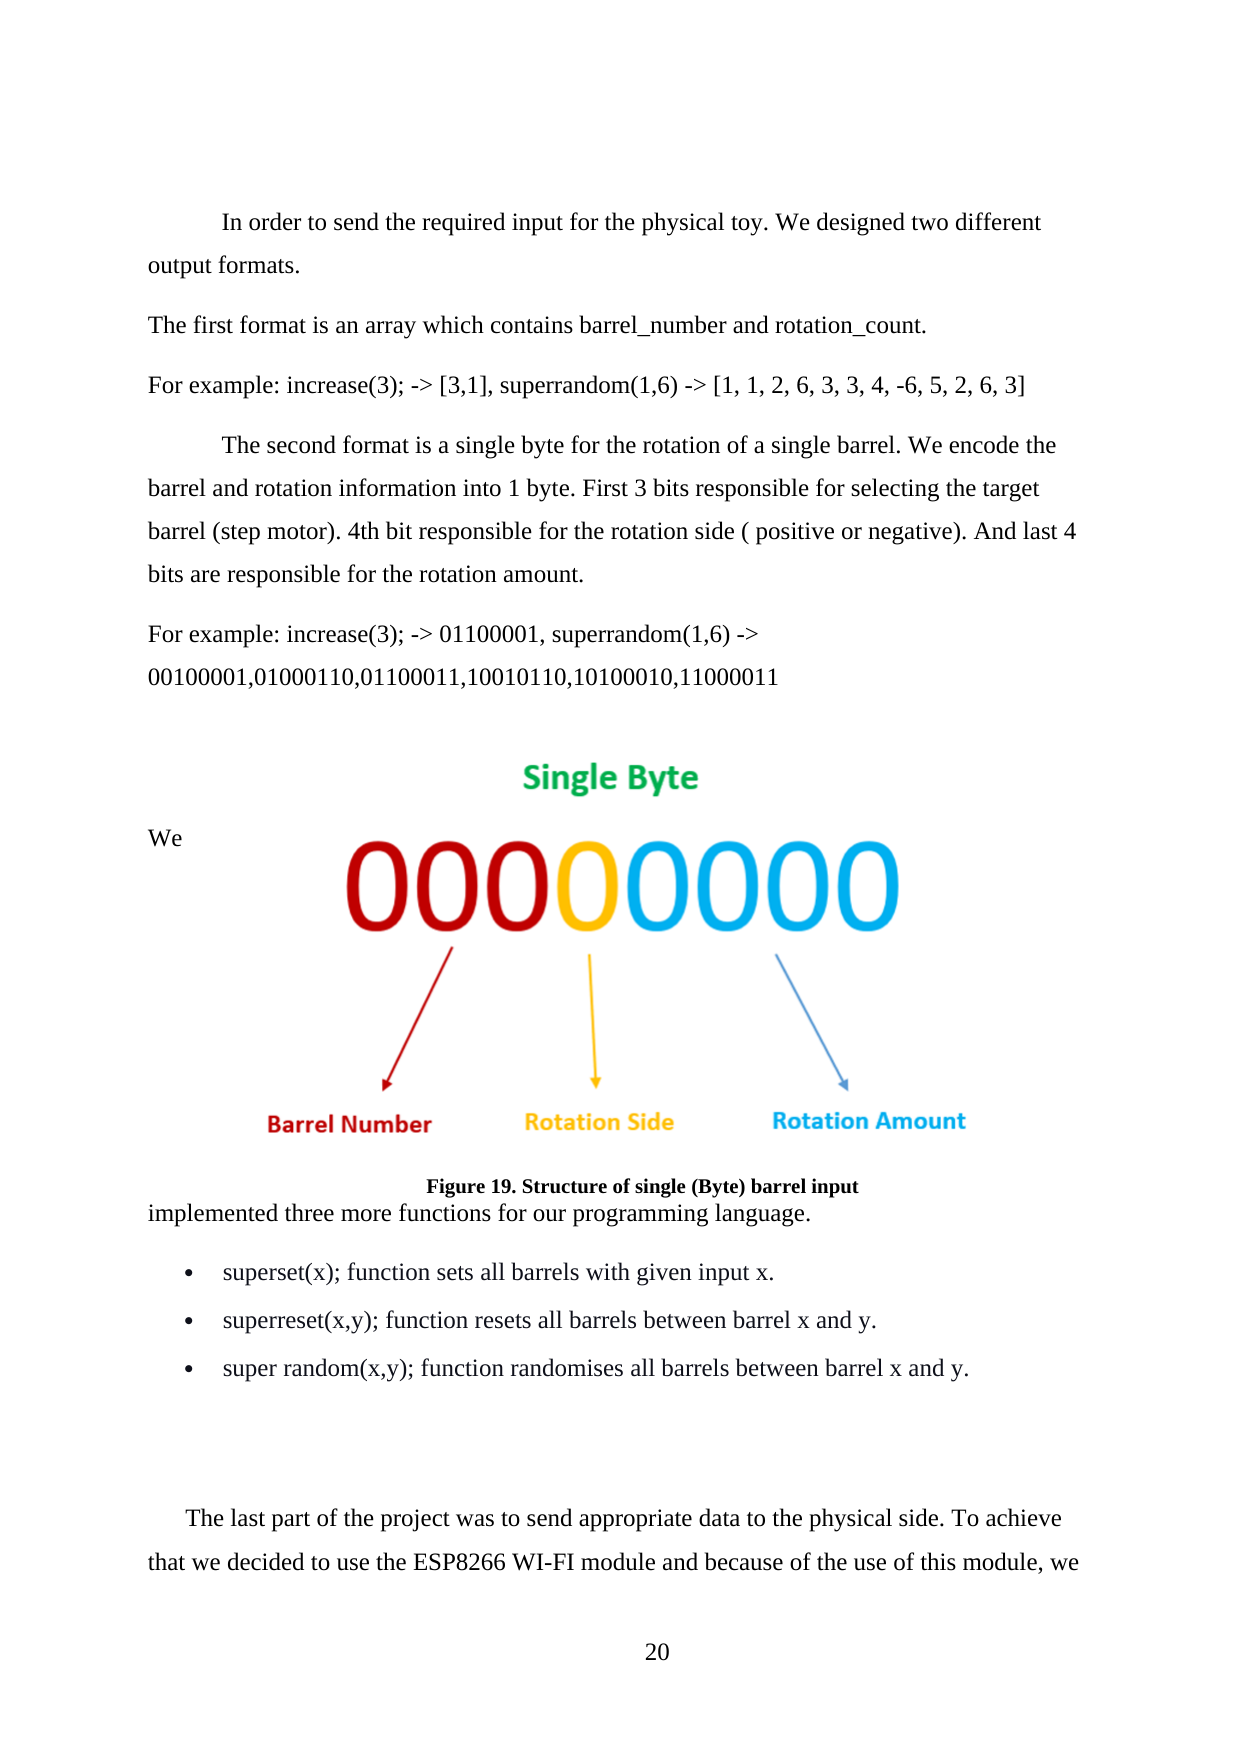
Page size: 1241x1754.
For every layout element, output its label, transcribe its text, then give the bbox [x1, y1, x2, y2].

text For example: increase(3); -> 01100001, superrandom(1,6) -> 00100001,01000110,01100011,10010110,10100010,11000011 [148, 619, 1093, 691]
text In order to send the required input for the physical toy. We designed two different output formats. [148, 207, 1093, 279]
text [148, 1503, 1093, 1575]
text The first format is an array which contains barrel_number and rotation_count. [148, 310, 1093, 339]
list super random(x,y); function randomises all barrels between barrel x and y. [185, 1353, 1093, 1382]
text For example: increase(3); -> [3,1], superrandom(1,6) -> [1, 1, 2, 6, 3, 3, 4, -6, 5, 2, 6, 3] [148, 370, 1093, 399]
list superset(x); function sets all barrels with given input x. [185, 1257, 1093, 1286]
picture [238, 753, 1002, 1165]
list superreset(x,y); function resets all barrels between barrel x and y. [185, 1305, 1093, 1334]
text The second format is a single byte for the rotation of a single barrel. We encode the barrel and rotation information into 1 byte. First 3 bits responsible for selecting the target barrel (step motor). 4th bit responsible for the rotation side ( positive or negative). And last 4 bits are responsible for the rotation amount. [148, 430, 1093, 588]
